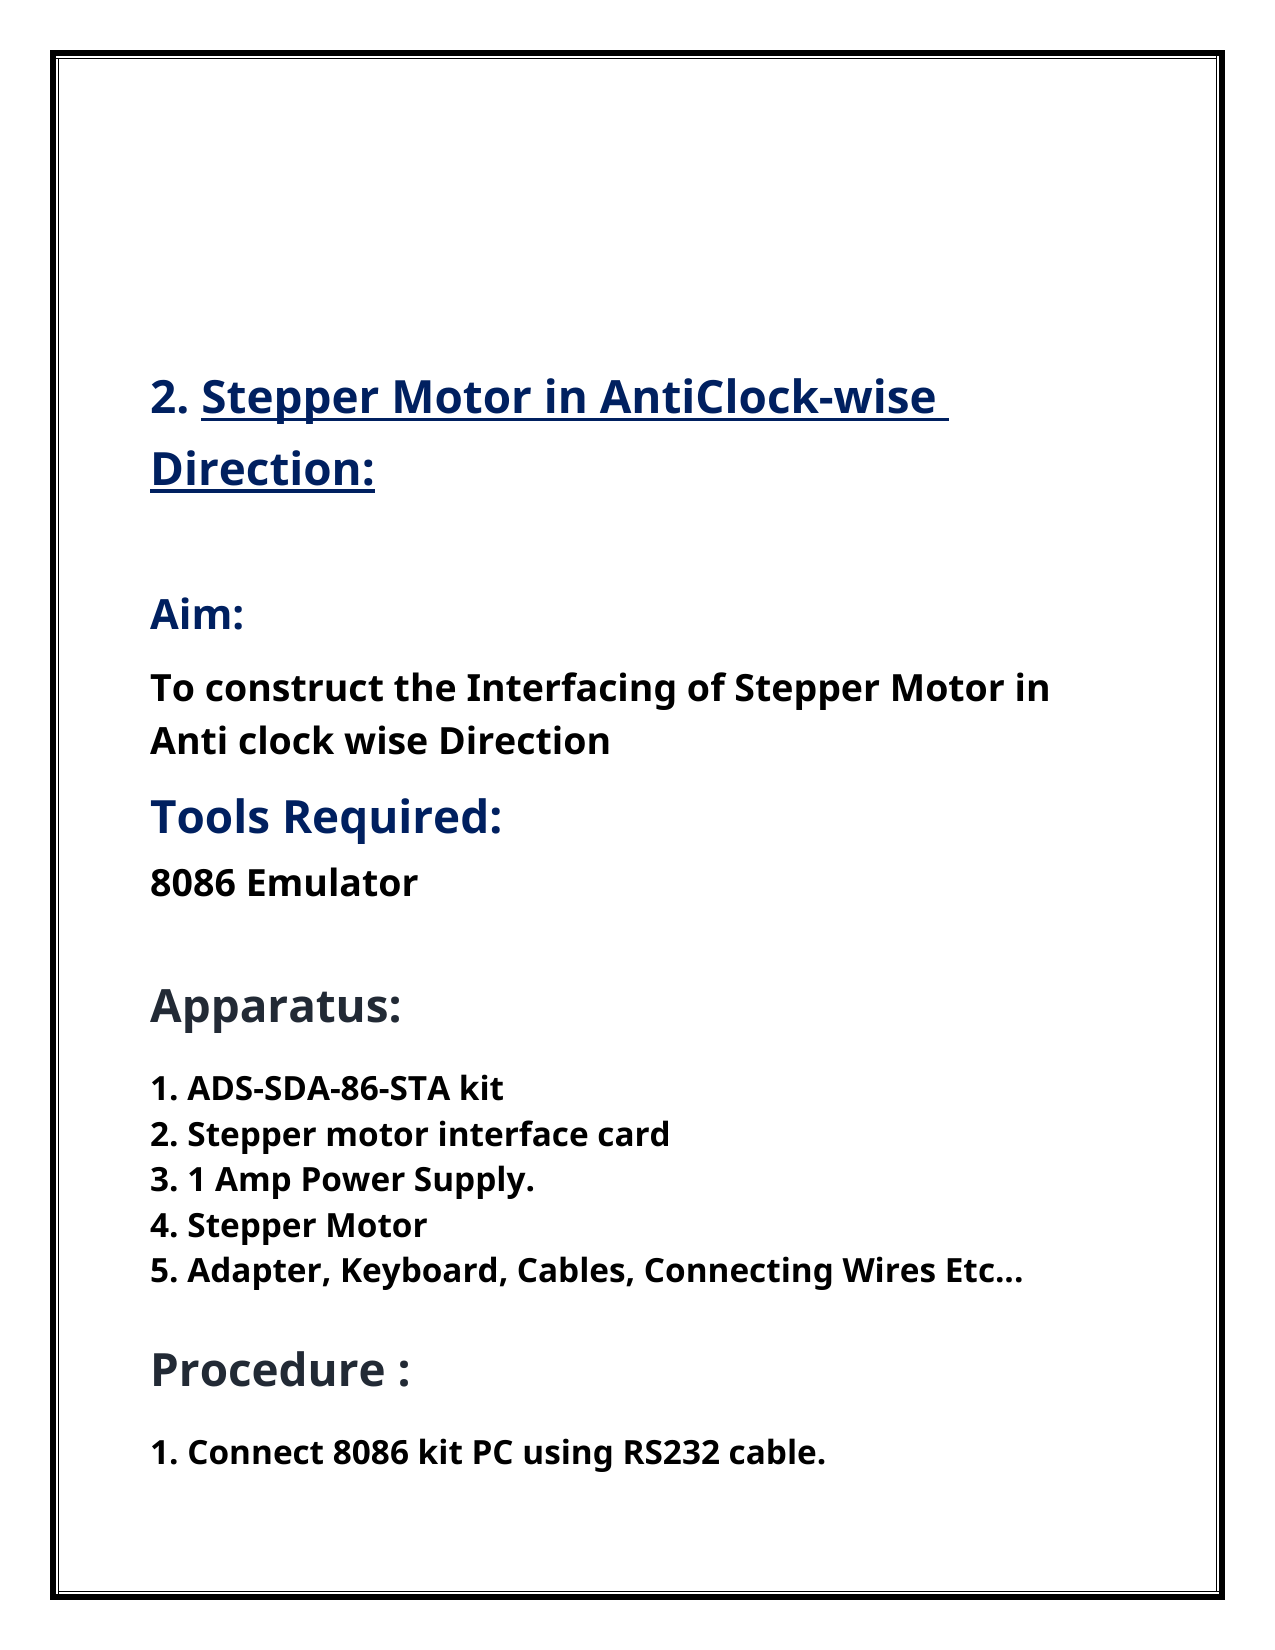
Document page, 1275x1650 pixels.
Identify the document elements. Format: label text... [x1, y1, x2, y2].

text 2. Stepper motor interface card [150, 1111, 1125, 1156]
text 5. Adapter, Keyboard, Cables, Connecting Wires Etc... [150, 1247, 1125, 1292]
text Aim: [150, 584, 1125, 641]
text 1. ADS-SDA-86-STA kit [150, 1065, 1125, 1111]
text To construct the Interfacing of Stepper Motor in Anti clock wise Direction [150, 661, 1125, 765]
text 4. Stepper Motor [150, 1201, 1125, 1247]
text Procedure : [150, 1338, 1125, 1400]
text Apparatus: [150, 973, 1125, 1036]
text Tools Required: [150, 784, 1125, 847]
text 8086 Emulator [150, 856, 1125, 907]
text 3. 1 Amp Power Supply. [150, 1156, 1125, 1201]
text 1. Connect 8086 kit PC using RS232 cable. [150, 1429, 1125, 1474]
text 2. Stepper Motor in AntiClock-wise Direction: [150, 365, 1125, 499]
